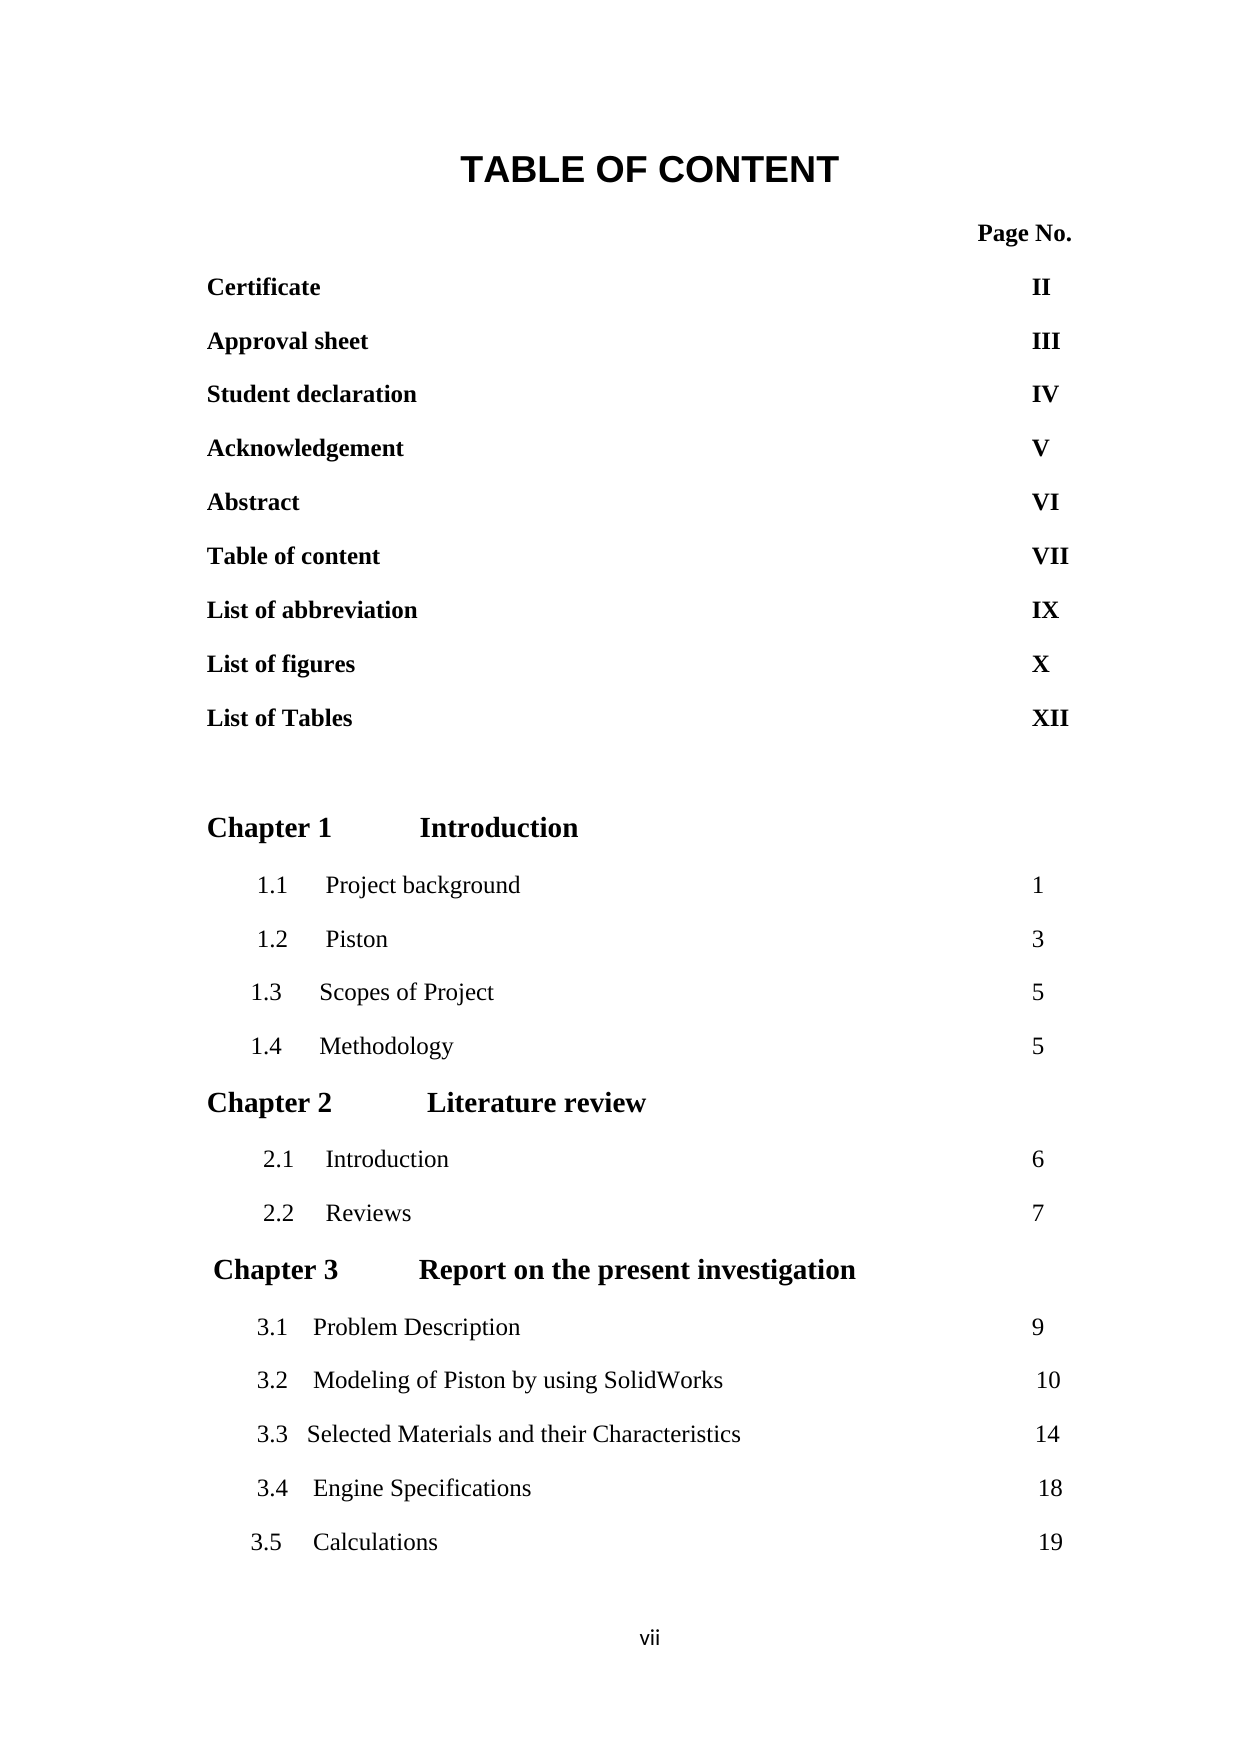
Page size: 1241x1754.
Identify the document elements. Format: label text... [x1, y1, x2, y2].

text List of abbreviation IX [207, 595, 1093, 624]
text 3.1 Problem Description 9 [207, 1312, 1093, 1340]
text Chapter 3 Report on the present investigation [207, 1252, 1093, 1286]
text 3.5 Calculations 19 [207, 1527, 1093, 1556]
text 1.3 Scopes of Project 5 [207, 977, 1093, 1006]
text Student declaration IV [207, 379, 1093, 408]
text 2.1 Introduction 6 [207, 1144, 1093, 1173]
text 1.4 Methodology 5 [207, 1031, 1093, 1060]
text List of figures X [207, 649, 1093, 678]
text Approval sheet III [207, 326, 1093, 354]
text Page No. [957, 218, 1093, 247]
text Chapter 1 Introduction [207, 810, 1093, 844]
text 1.1 Project background 1 [207, 870, 1093, 898]
text Acknowledgement V [207, 433, 1093, 462]
text 2.2 Reviews 7 [207, 1198, 1093, 1227]
text 3.3 Selected Materials and their Characteristics 14 [207, 1419, 1093, 1448]
text 1.2 Piston 3 [207, 924, 1093, 952]
text Abstract VI [207, 487, 1093, 516]
text Certificate II [207, 272, 1093, 301]
text Table of content VII [207, 541, 1093, 570]
text List of Tables XII [207, 703, 1093, 731]
text Chapter 2 Literature review [207, 1085, 1093, 1119]
text TABLE OF CONTENT [207, 148, 1093, 191]
text 3.4 Engine Specifications 18 [207, 1473, 1093, 1502]
text 3.2 Modeling of Piston by using SolidWorks 10 [207, 1366, 1093, 1394]
